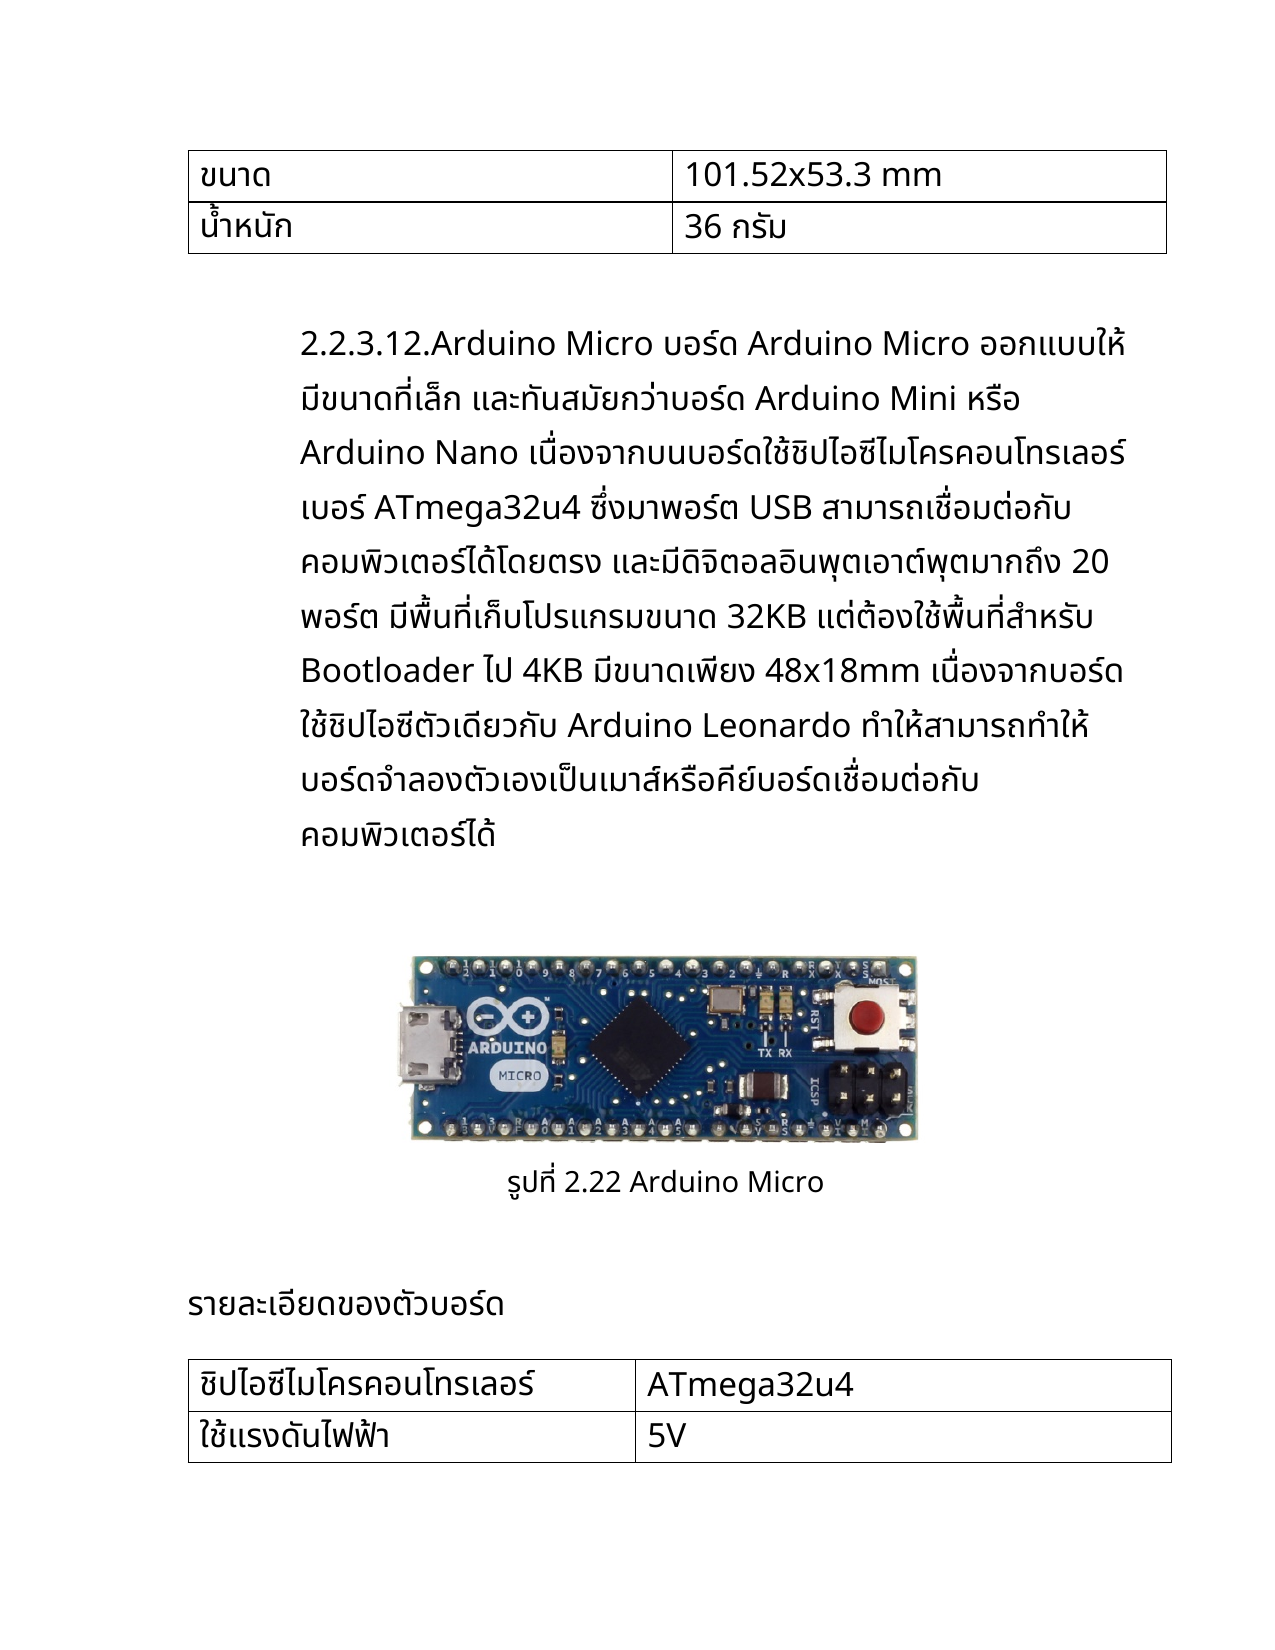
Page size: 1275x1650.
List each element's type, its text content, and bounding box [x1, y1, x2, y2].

table_cell 101.52x53.3 mm [673, 151, 1166, 201]
table_cell 36 กรัม [673, 203, 1166, 253]
table_cell ขนาด [189, 151, 672, 201]
text รูปที่ 2.22 Arduino Micro [187, 1162, 1144, 1206]
text 2.2.3.12.Arduino Micro บอร์ด Arduino Micro ออกแบบให้มีขนาดที่เล็ก และทันสมัยกว่าบอร์ด Arduino Mini หรือ Arduino Nano เนื่องจากบนบอร์ดใช้ชิปไอซีไมโครคอนโทรเลอร์เบอร์ ATmega32u4 ซึ่งมาพอร์ต USB สามารถเชื่อมต่อกับคอมพิวเตอร์ได้โดยตรง และมีดิจิตอลอินพุตเอาต์พุตมากถึง 20 พอร์ต มีพื้นที่เก็บโปรแกรมขนาด 32KB แต่ต้องใช้พื้นที่สำหรับ Bootloader ไป 4KB มีขนาดเพียง 48x18mm เนื่องจากบอร์ดใช้ชิปไอซีตัวเดียวกับ Arduino Leonardo ทำให้สามารถทำให้บอร์ดจำลองตัวเองเป็นเมาส์หรือคีย์บอร์ดเชื่อมต่อกับคอมพิวเตอร์ได้ [300, 320, 1144, 861]
table_cell น้ำหนัก [189, 203, 672, 253]
picture [335, 947, 997, 1143]
table_cell ใช้แรงดันไฟฟ้า [189, 1412, 635, 1462]
table_header ATmega32u4 [636, 1360, 1171, 1411]
text รายละเอียดของตัวบอร์ด [187, 1280, 1144, 1330]
table_cell 5V [636, 1412, 1171, 1462]
table_header ชิปไอซีไมโครคอนโทรเลอร์ [189, 1360, 635, 1411]
